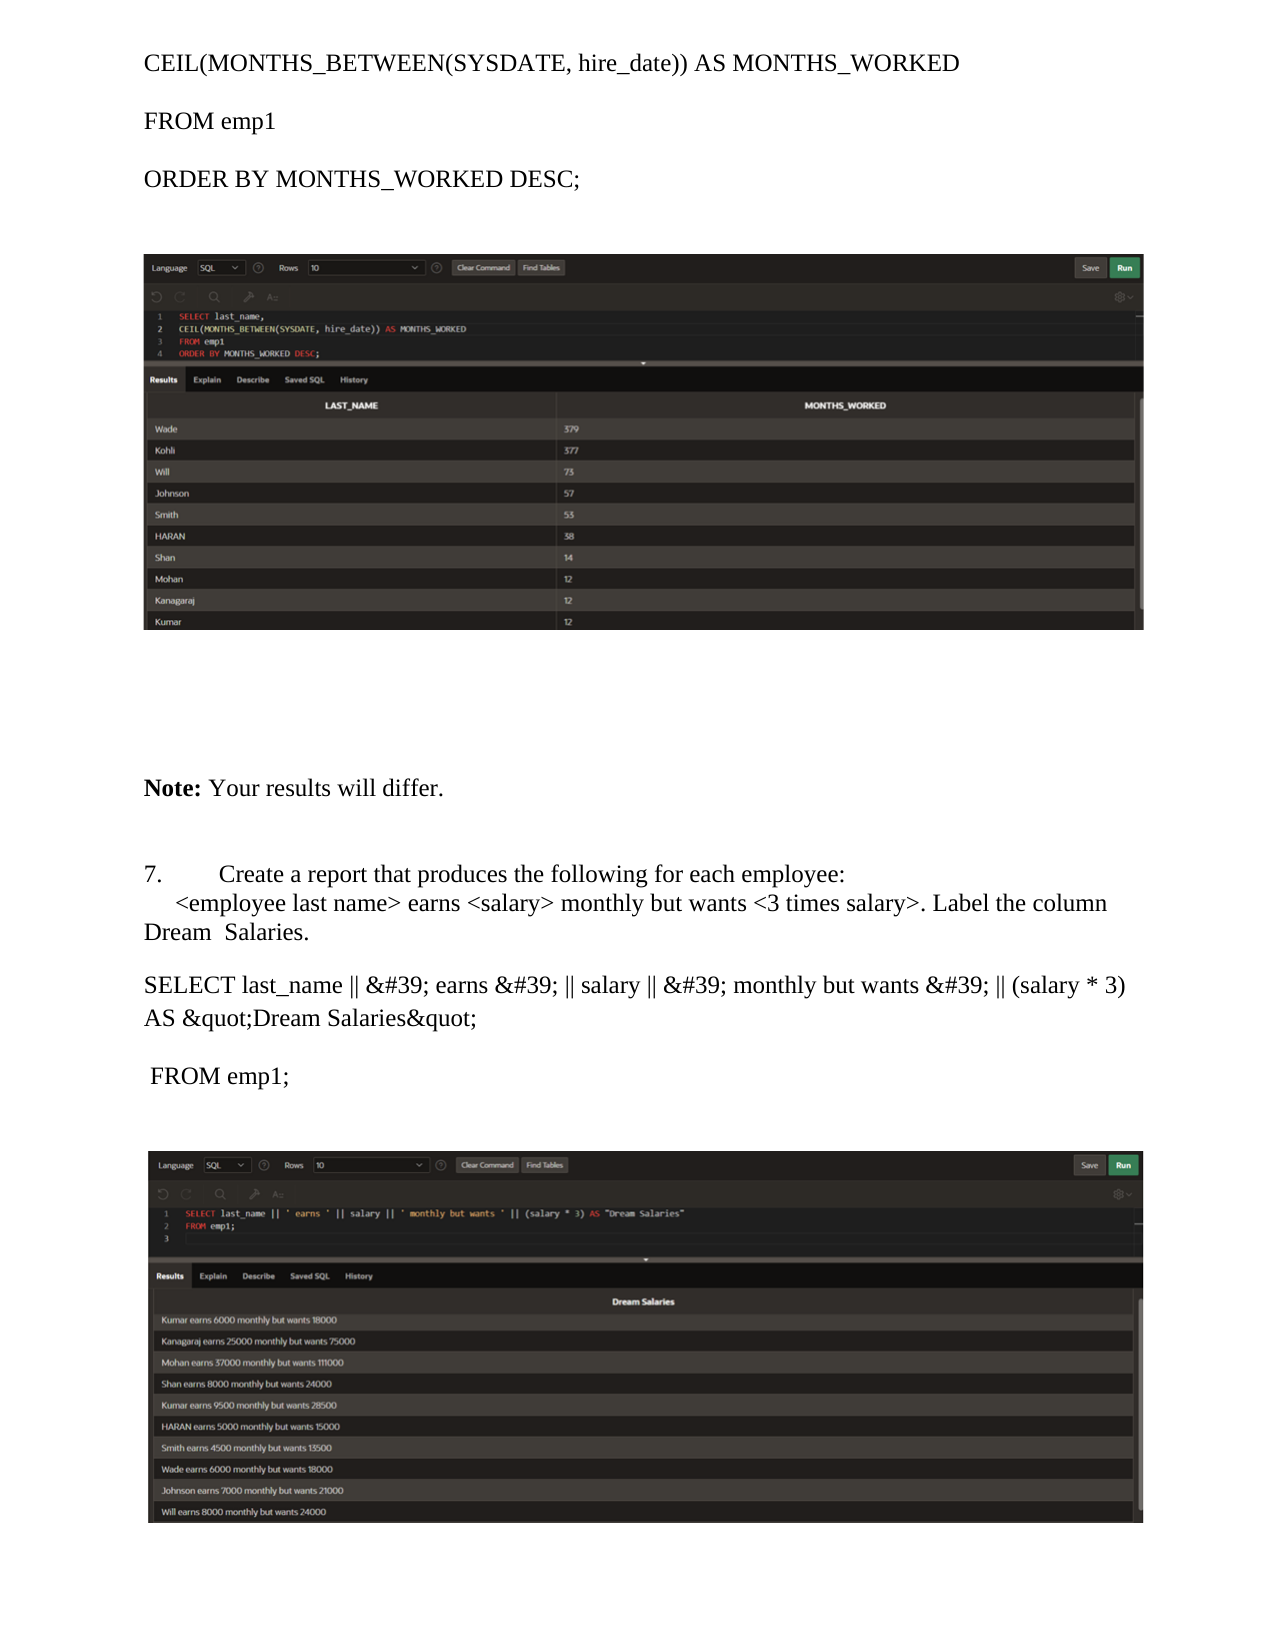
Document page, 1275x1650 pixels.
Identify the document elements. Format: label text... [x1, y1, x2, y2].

text FROM emp1; [144, 1061, 1144, 1090]
picture [143, 254, 1144, 630]
text Note: Your results will differ. [143, 773, 1144, 802]
text <employee last name> earns <salary> monthly but wants <3 times salary>. Label the column Dream Salaries. [143, 888, 1144, 945]
text FROM emp1 [144, 106, 1144, 135]
text CEIL(MONTHS_BETWEEN(SYSDATE, hire_date)) AS MONTHS_WORKED [144, 48, 1144, 77]
text SELECT last_name || &#39; earns &#39; || salary || &#39; monthly but wants &#39; || (salary * 3) AS &quot;Dream Salaries&quot; [144, 970, 1144, 1032]
picture [143, 1151, 1144, 1523]
text ORDER BY MONTHS_WORKED DESC; [144, 164, 1144, 193]
list Create a report that produces the following for each employee: [143, 859, 1144, 888]
